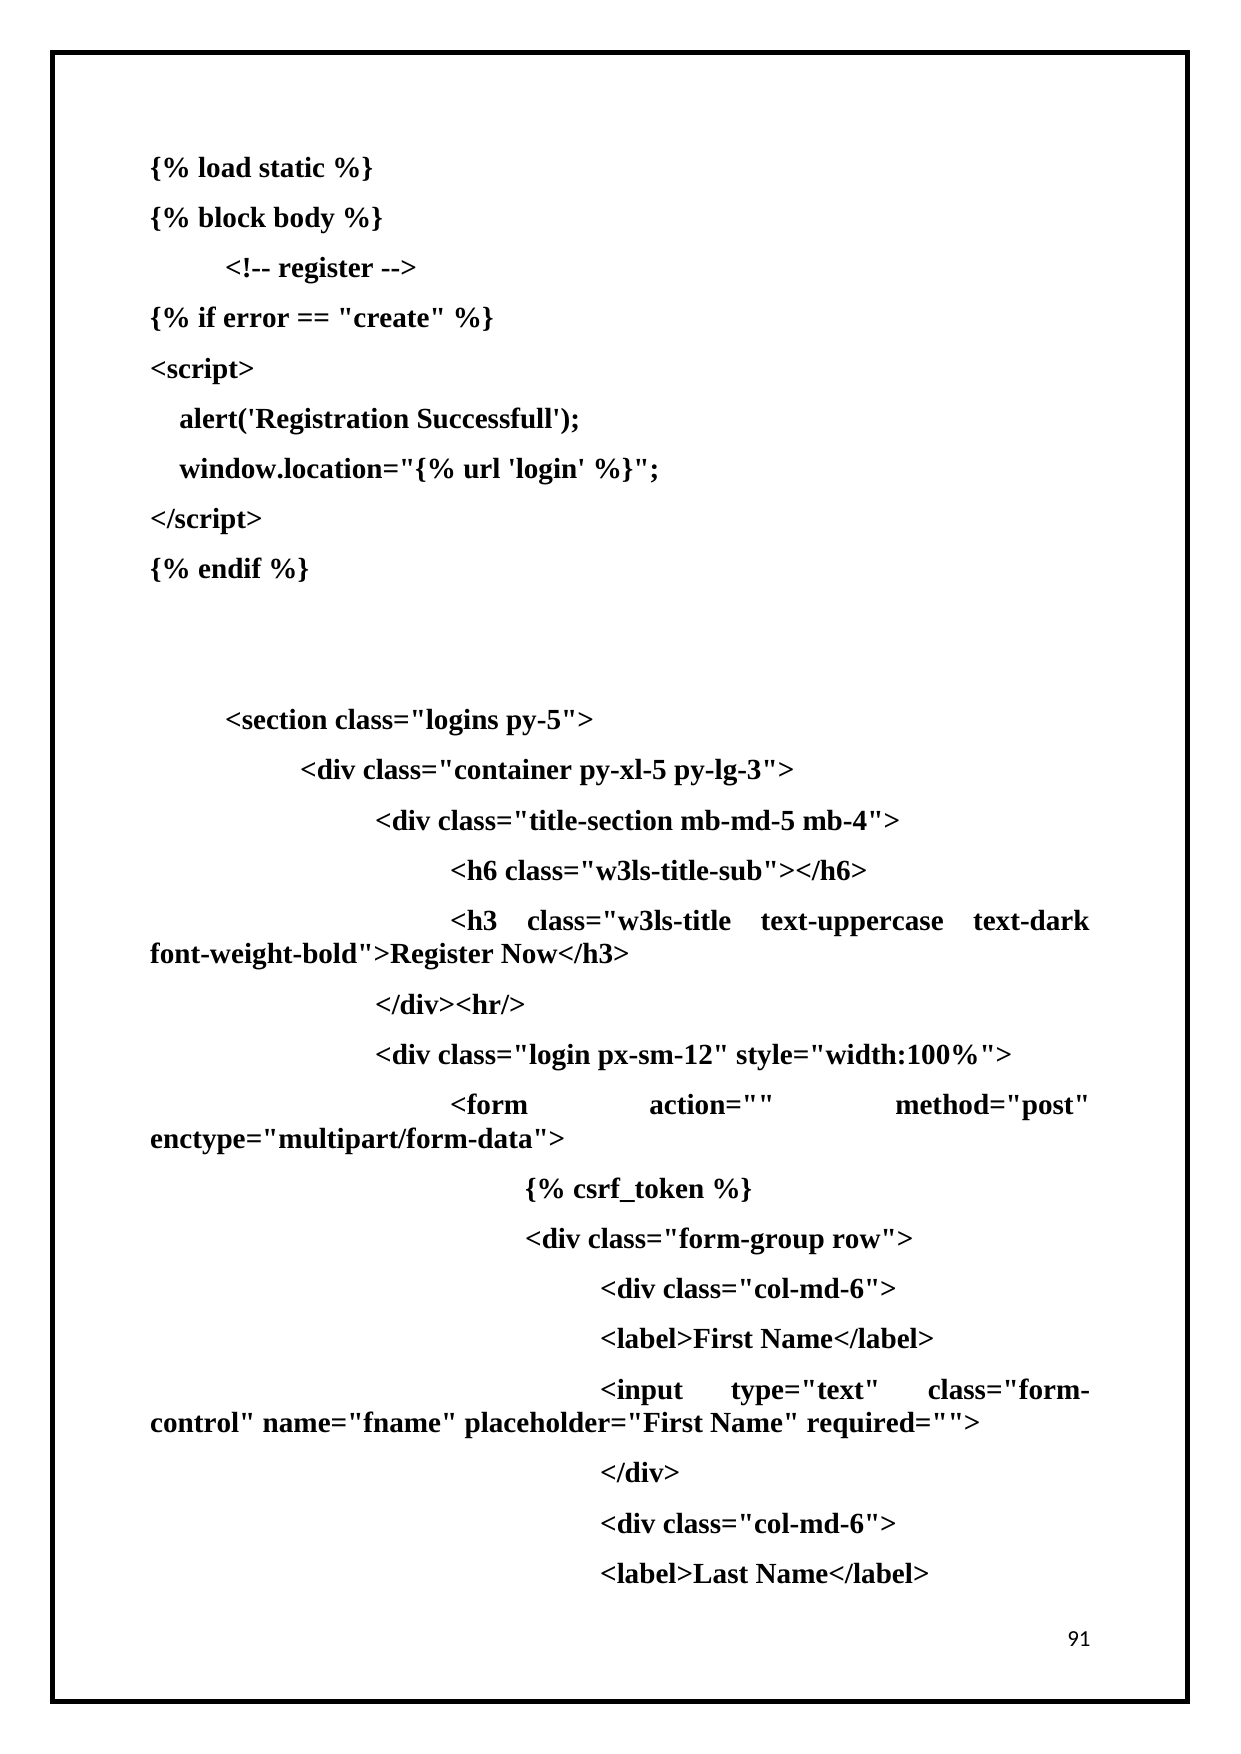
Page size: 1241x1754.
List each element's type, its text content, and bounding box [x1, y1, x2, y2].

text {% if error == "create" %} [150, 301, 1090, 334]
text <div class="form-group row"> [150, 1221, 1090, 1255]
text <div class="col-md-6"> [150, 1271, 1090, 1305]
text {% csrf_token %} [150, 1171, 1090, 1204]
text </div><hr/> [150, 987, 1090, 1020]
text <div class="title-section mb-md-5 mb-4"> [150, 803, 1090, 836]
text <div class="login px-sm-12" style="width:100%"> [150, 1037, 1090, 1071]
text {% block body %} [150, 200, 1090, 234]
text <div class="container py-xl-5 py-lg-3"> [150, 752, 1090, 786]
text window.location="{% url 'login' %}"; [150, 451, 1090, 485]
text <section class="logins py-5"> [150, 702, 1090, 736]
text <label>First Name</label> [150, 1322, 1090, 1355]
text <!-- register --> [150, 250, 1090, 284]
text {% load static %} [150, 150, 1090, 183]
text <h3 class="w3ls-title text-uppercase text-dark font-weight-bold">Register Now</h3> [150, 903, 1090, 970]
text <label>Last Name</label> [150, 1556, 1090, 1589]
text {% endif %} [150, 552, 1090, 585]
text </div> [150, 1456, 1090, 1489]
text alert('Registration Successfull'); [150, 401, 1090, 434]
text <script> [150, 351, 1090, 384]
text <form action="" method="post" enctype="multipart/form-data"> [150, 1087, 1090, 1154]
text <input type="text" class="form-control" name="fname" placeholder="First Name" required=""> [150, 1372, 1090, 1439]
text <div class="col-md-6"> [150, 1506, 1090, 1539]
text <h6 class="w3ls-title-sub"></h6> [150, 853, 1090, 886]
text </script> [150, 501, 1090, 535]
